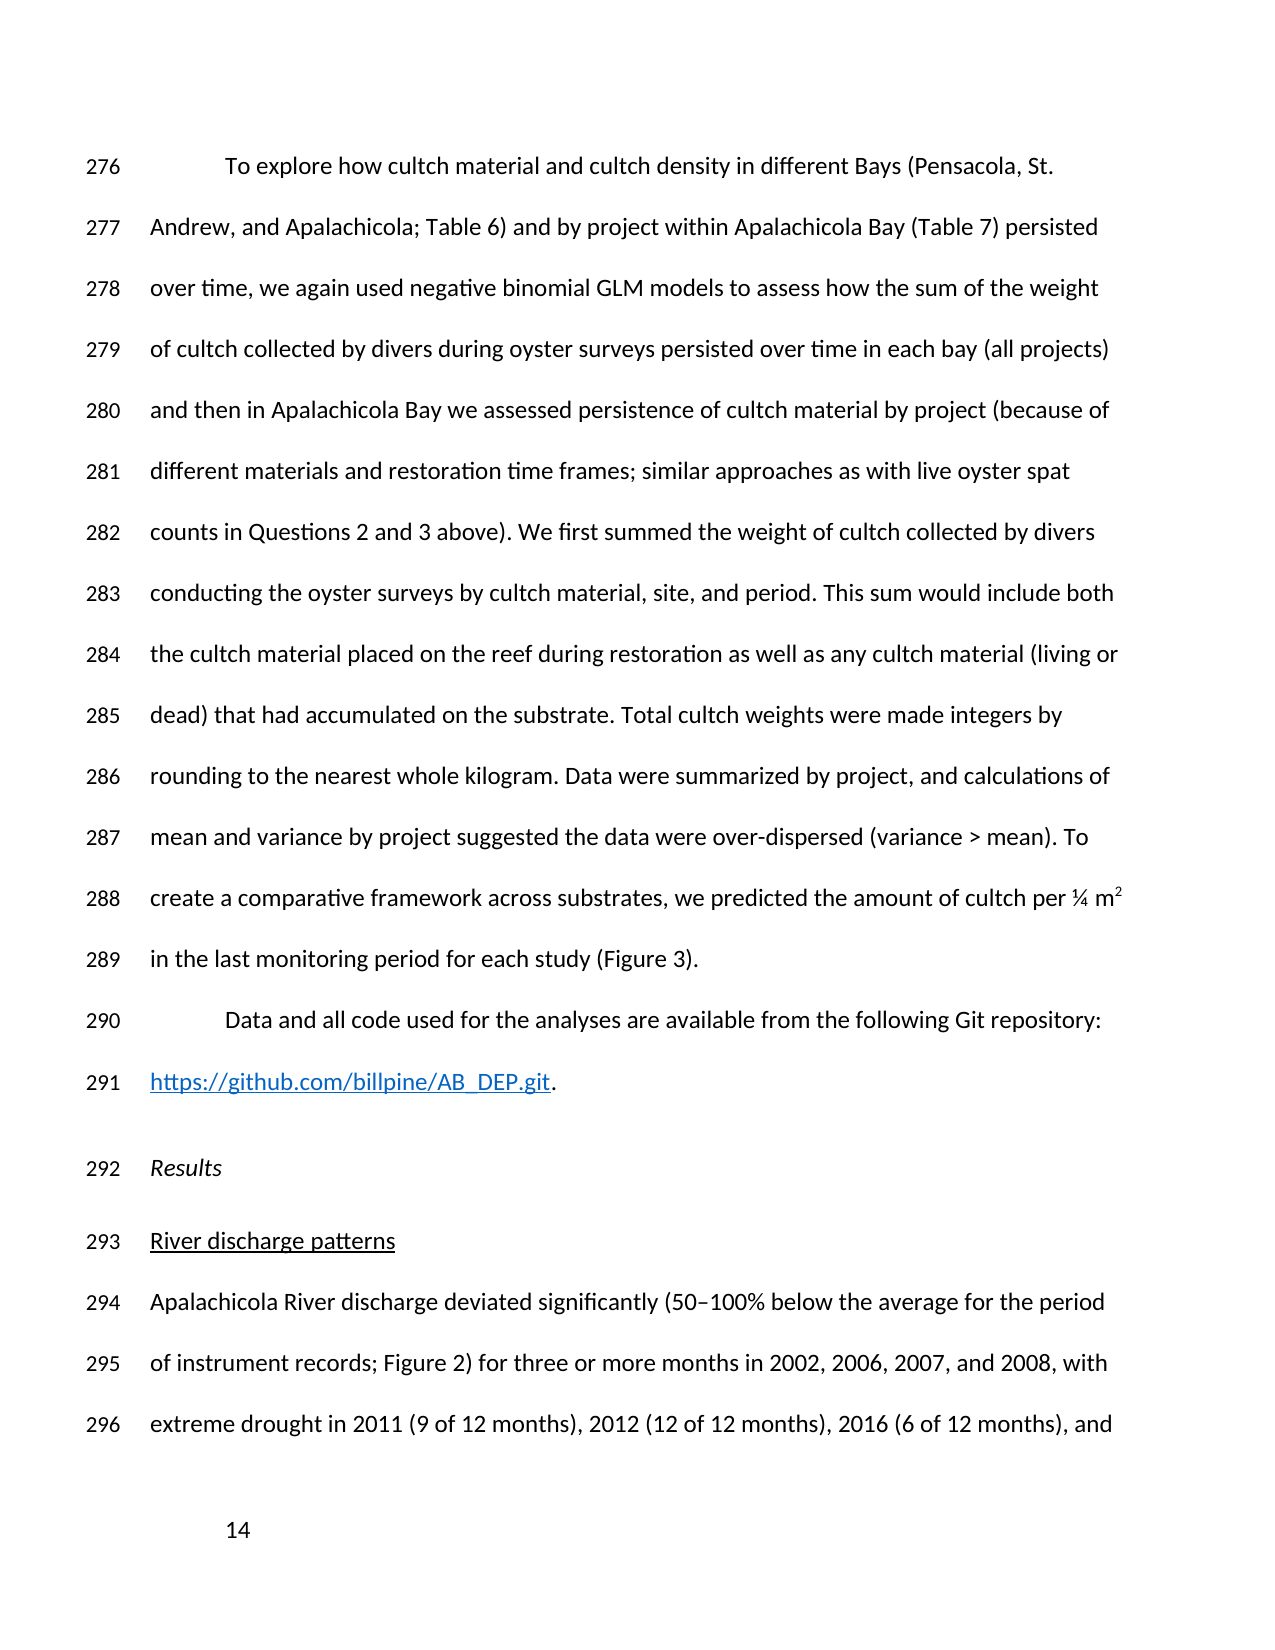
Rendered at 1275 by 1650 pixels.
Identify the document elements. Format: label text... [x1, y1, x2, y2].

subtitle River discharge patterns [150, 1225, 1125, 1256]
text Data and all code used for the analyses are available from the following Git repository: https://github.com/billpine/AB_DEP.git. [150, 1004, 1125, 1096]
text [150, 1286, 1125, 1439]
text To explore how cultch material and cultch density in different Bays (Pensacola, St. Andrew, and Apalachicola; Table 6) and by project within Apalachicola Bay (Table 7) persisted over time, we again used negative binomial GLM models to assess how the sum of the weight of cultch collected by divers during oyster surveys persisted over time in each bay (all projects) and then in Apalachicola Bay we assessed persistence of cultch material by project (because of different materials and restoration time frames; similar approaches as with live oyster spat counts in Questions 2 and 3 above). We first summed the weight of cultch collected by divers conducting the oyster surveys by cultch material, site, and period. This sum would include both the cultch material placed on the reef during restoration as well as any cultch material (living or dead) that had accumulated on the substrate. Total cultch weights were made integers by rounding to the nearest whole kilogram. Data were summarized by project, and calculations of mean and variance by project suggested the data were over-dispersed (variance > mean). To create a comparative framework across substrates, we predicted the amount of cultch per ¼ m2 in the last monitoring period for each study (Figure 3). [150, 150, 1125, 974]
subtitle Results [150, 1152, 1125, 1182]
